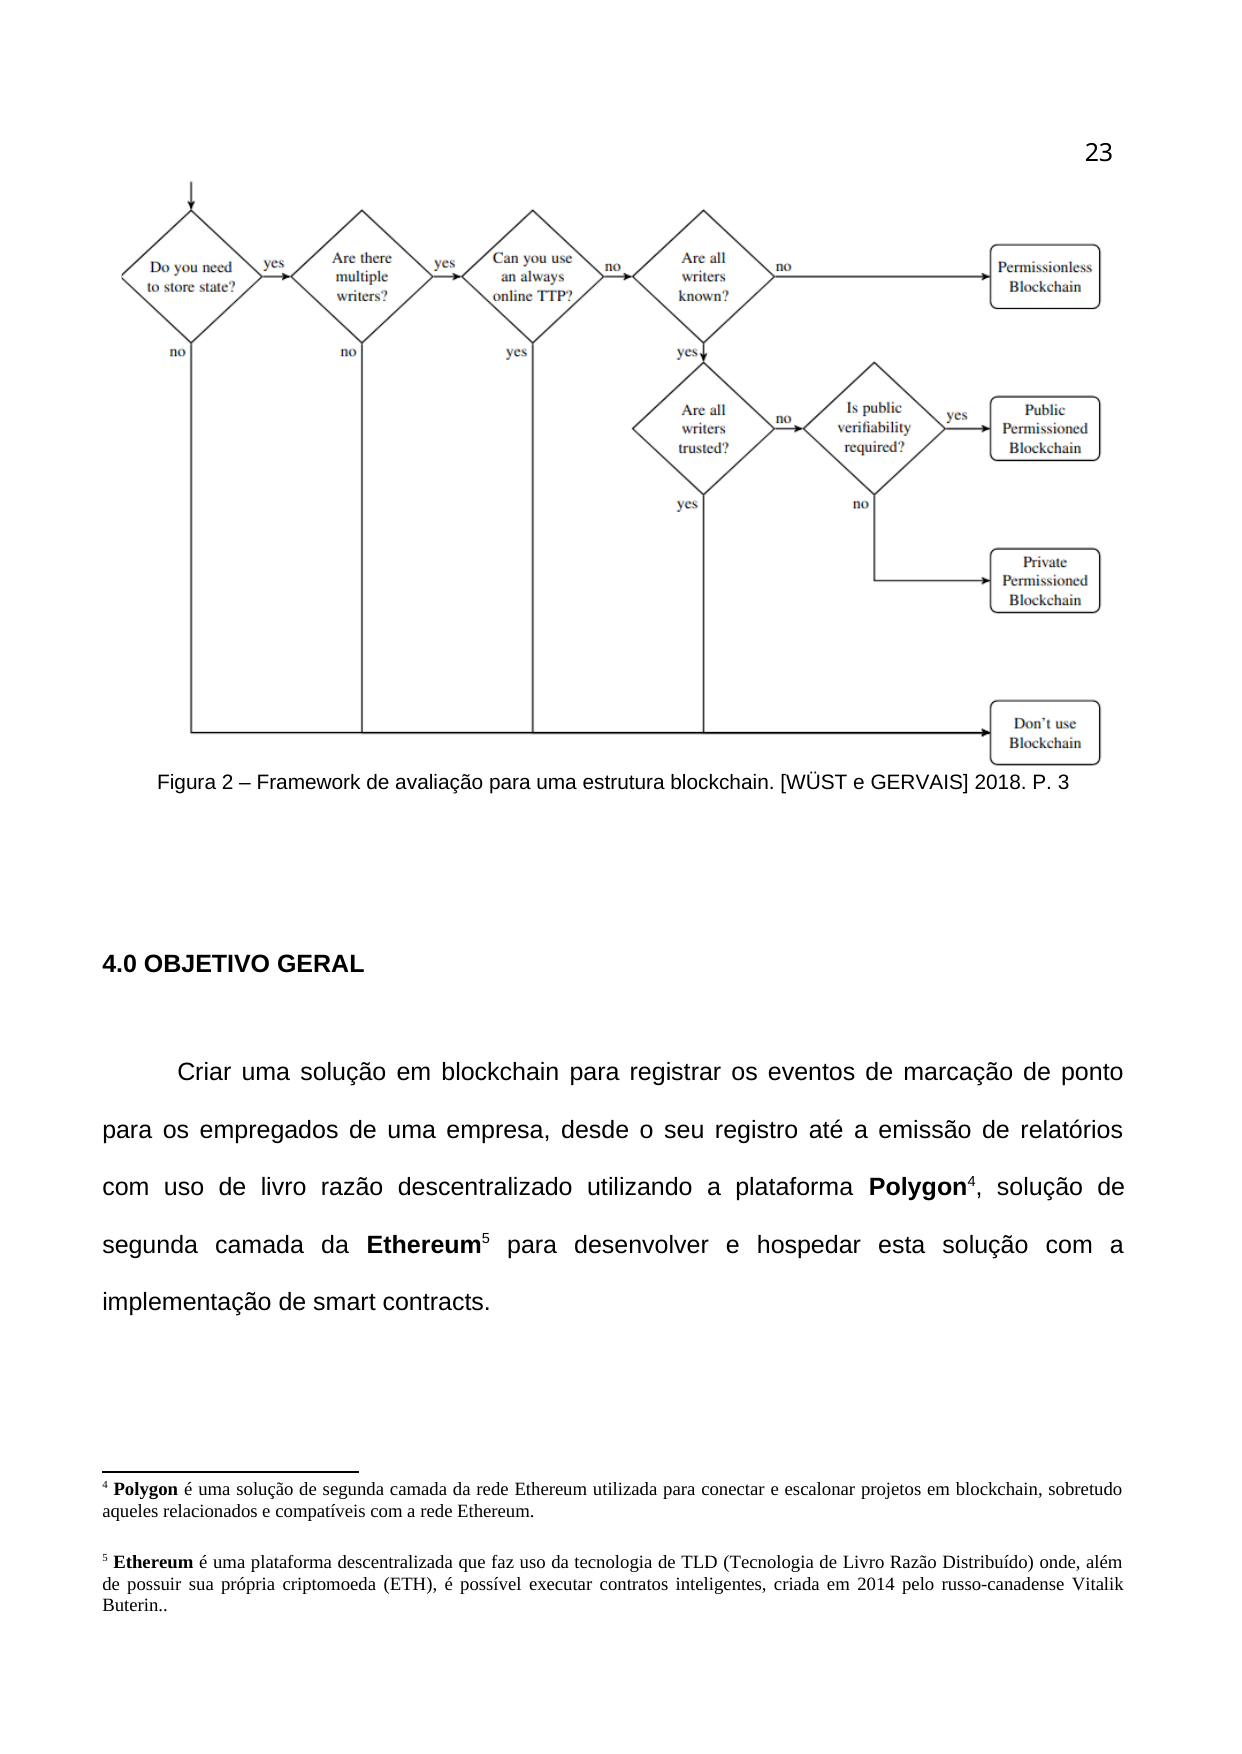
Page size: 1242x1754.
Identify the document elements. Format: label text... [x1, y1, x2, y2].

subtitle 4.0 OBJETIVO GERAL [102, 949, 1125, 978]
picture [121, 173, 1106, 770]
text Criar uma solução em blockchain para registrar os eventos de marcação de ponto para os empregados de uma empresa, desde o seu registro até a emissão de relatórios com uso de livro razão descentralizado utilizando a plataforma Polygon, solução de segunda camada da Ethereum para desenvolver e hospedar esta solução com a implementação de smart contracts. [102, 1057, 1125, 1316]
